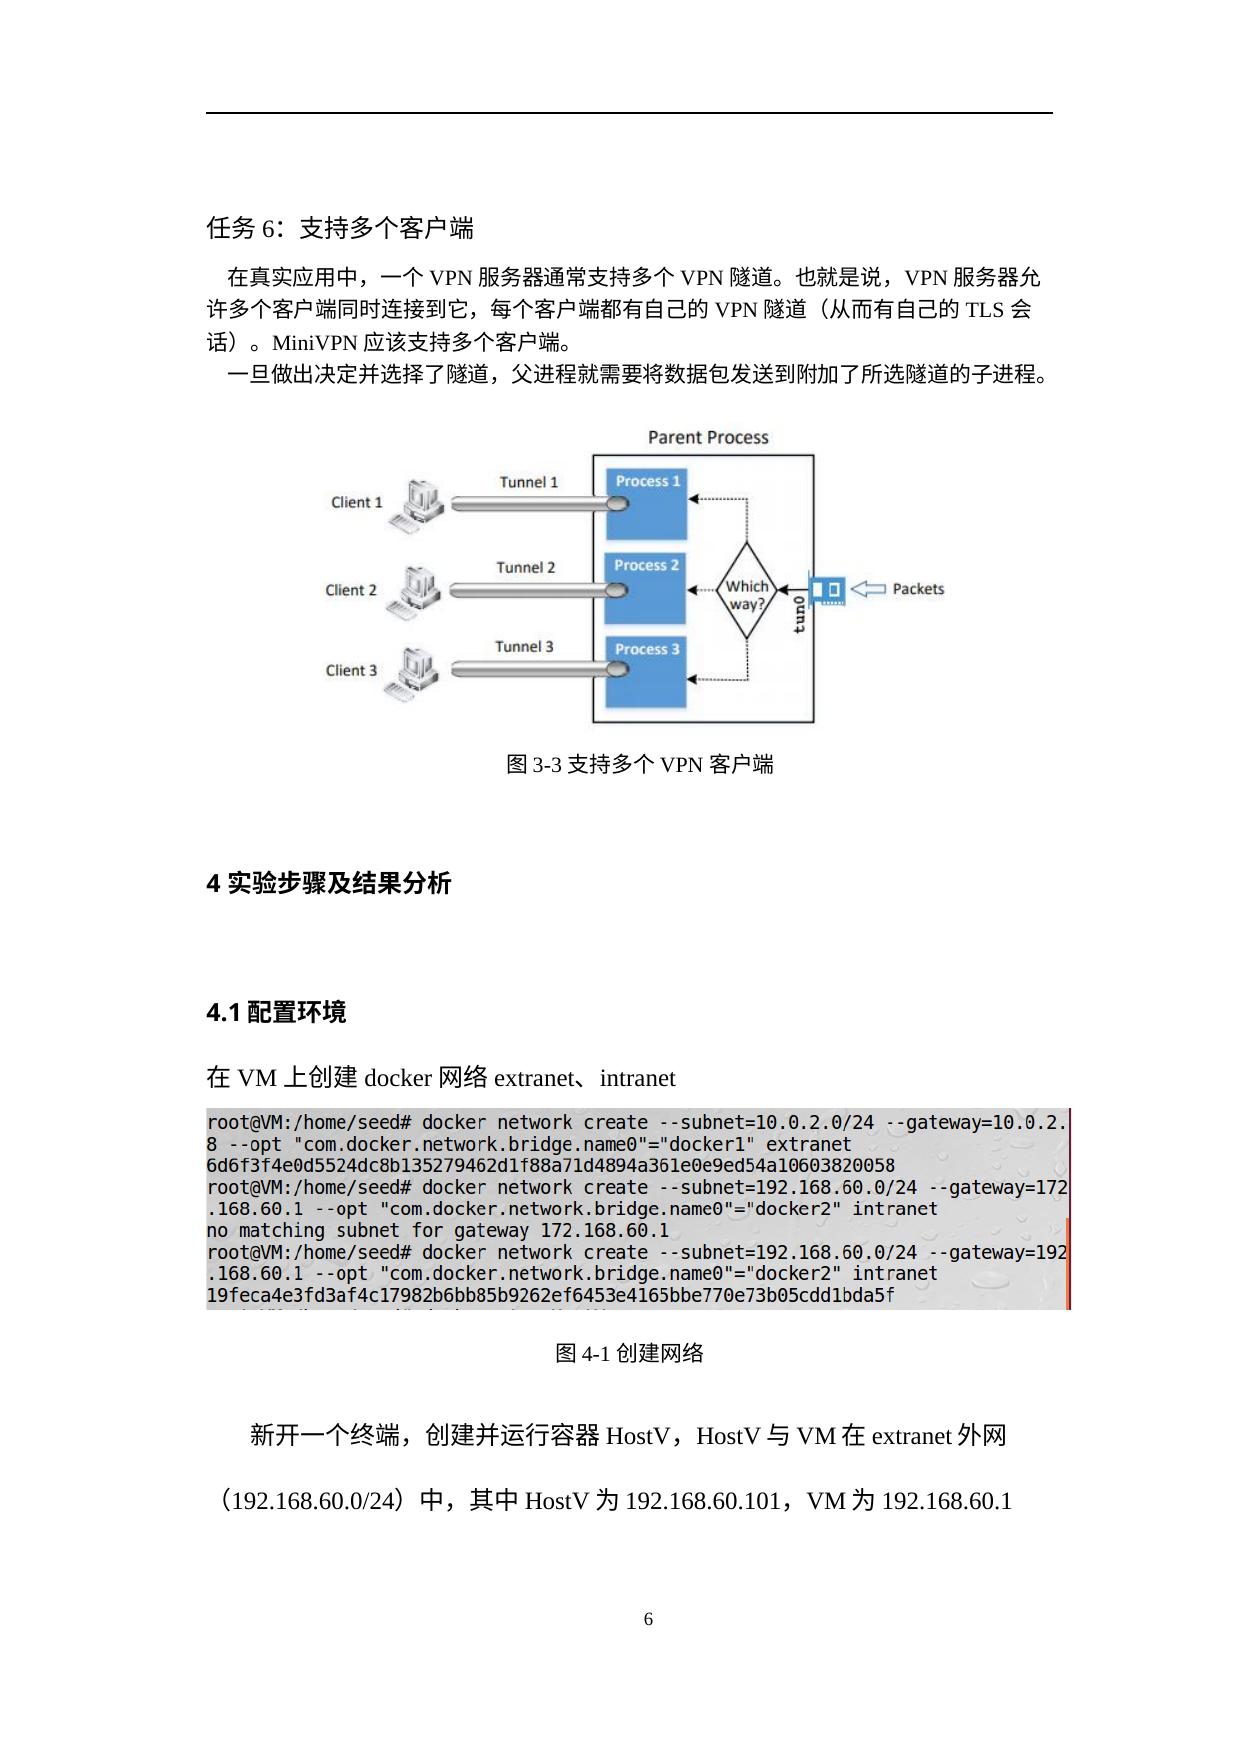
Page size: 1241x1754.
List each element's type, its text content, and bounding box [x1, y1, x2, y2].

picture [304, 422, 956, 736]
text 在 VM 上创建 docker 网络 extranet、intranet [206, 1043, 1053, 1108]
subtitle 4 实验步骤及结果分析 [206, 849, 1053, 914]
text 新开一个终端，创建并运行容器 HostV，HostV与VM在extranet外网（192.168.60.0/24）中，其中HostV为192.168.60.101，VM为192.168.60.1 [206, 1401, 1053, 1531]
picture [206, 1108, 1072, 1310]
text 图4-1 创建网络 [206, 1336, 1053, 1368]
text 任务 6：支持多个客户端 [206, 194, 1053, 259]
text 图 3-3 支持多个 VPN 客户端 [206, 747, 1053, 779]
text 在真实应用中，一个 VPN 服务器通常支持多个 VPN 隧道。也就是说，VPN 服务器允许多个客户端同时连接到它，每个客户端都有自己的 VPN 隧道（从而有自己的 TLS 会话）。MiniVPN 应该支持多个客户端。 [206, 259, 1053, 357]
text 一旦做出决定并选择了隧道，父进程就需要将数据包发送到附加了所选隧道的子进程。 [206, 357, 1053, 422]
text 4.1配置环境 [206, 978, 1053, 1043]
